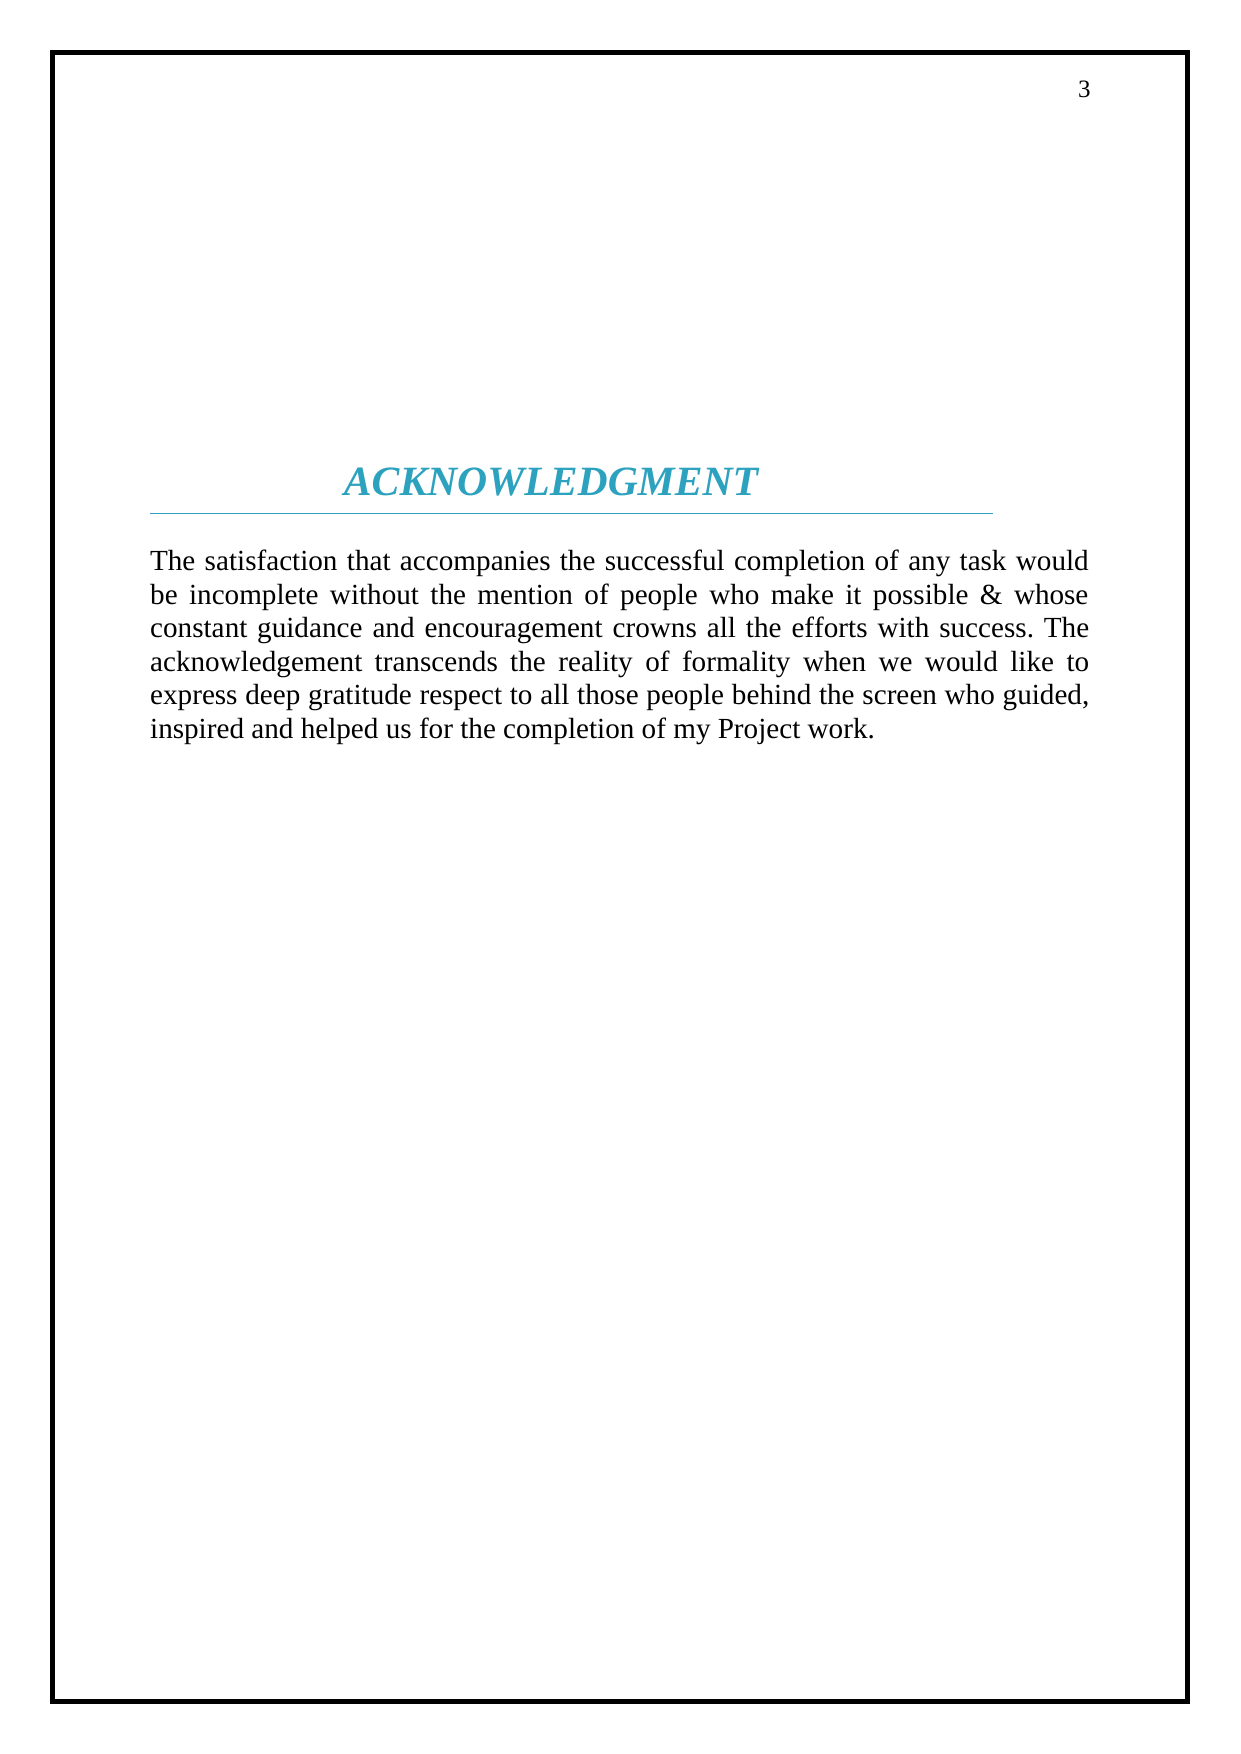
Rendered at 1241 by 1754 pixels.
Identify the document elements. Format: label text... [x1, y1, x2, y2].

text ACKNOWLEDGMENT [150, 457, 993, 513]
text The satisfaction that accompanies the successful completion of any task would be incomplete without the mention of people who make it possible & whose constant guidance and encouragement crowns all the efforts with success. The acknowledgement transcends the reality of formality when we would like to express deep gratitude respect to all those people behind the screen who guided, inspired and helped us for the completion of my Project work. [150, 543, 1090, 744]
